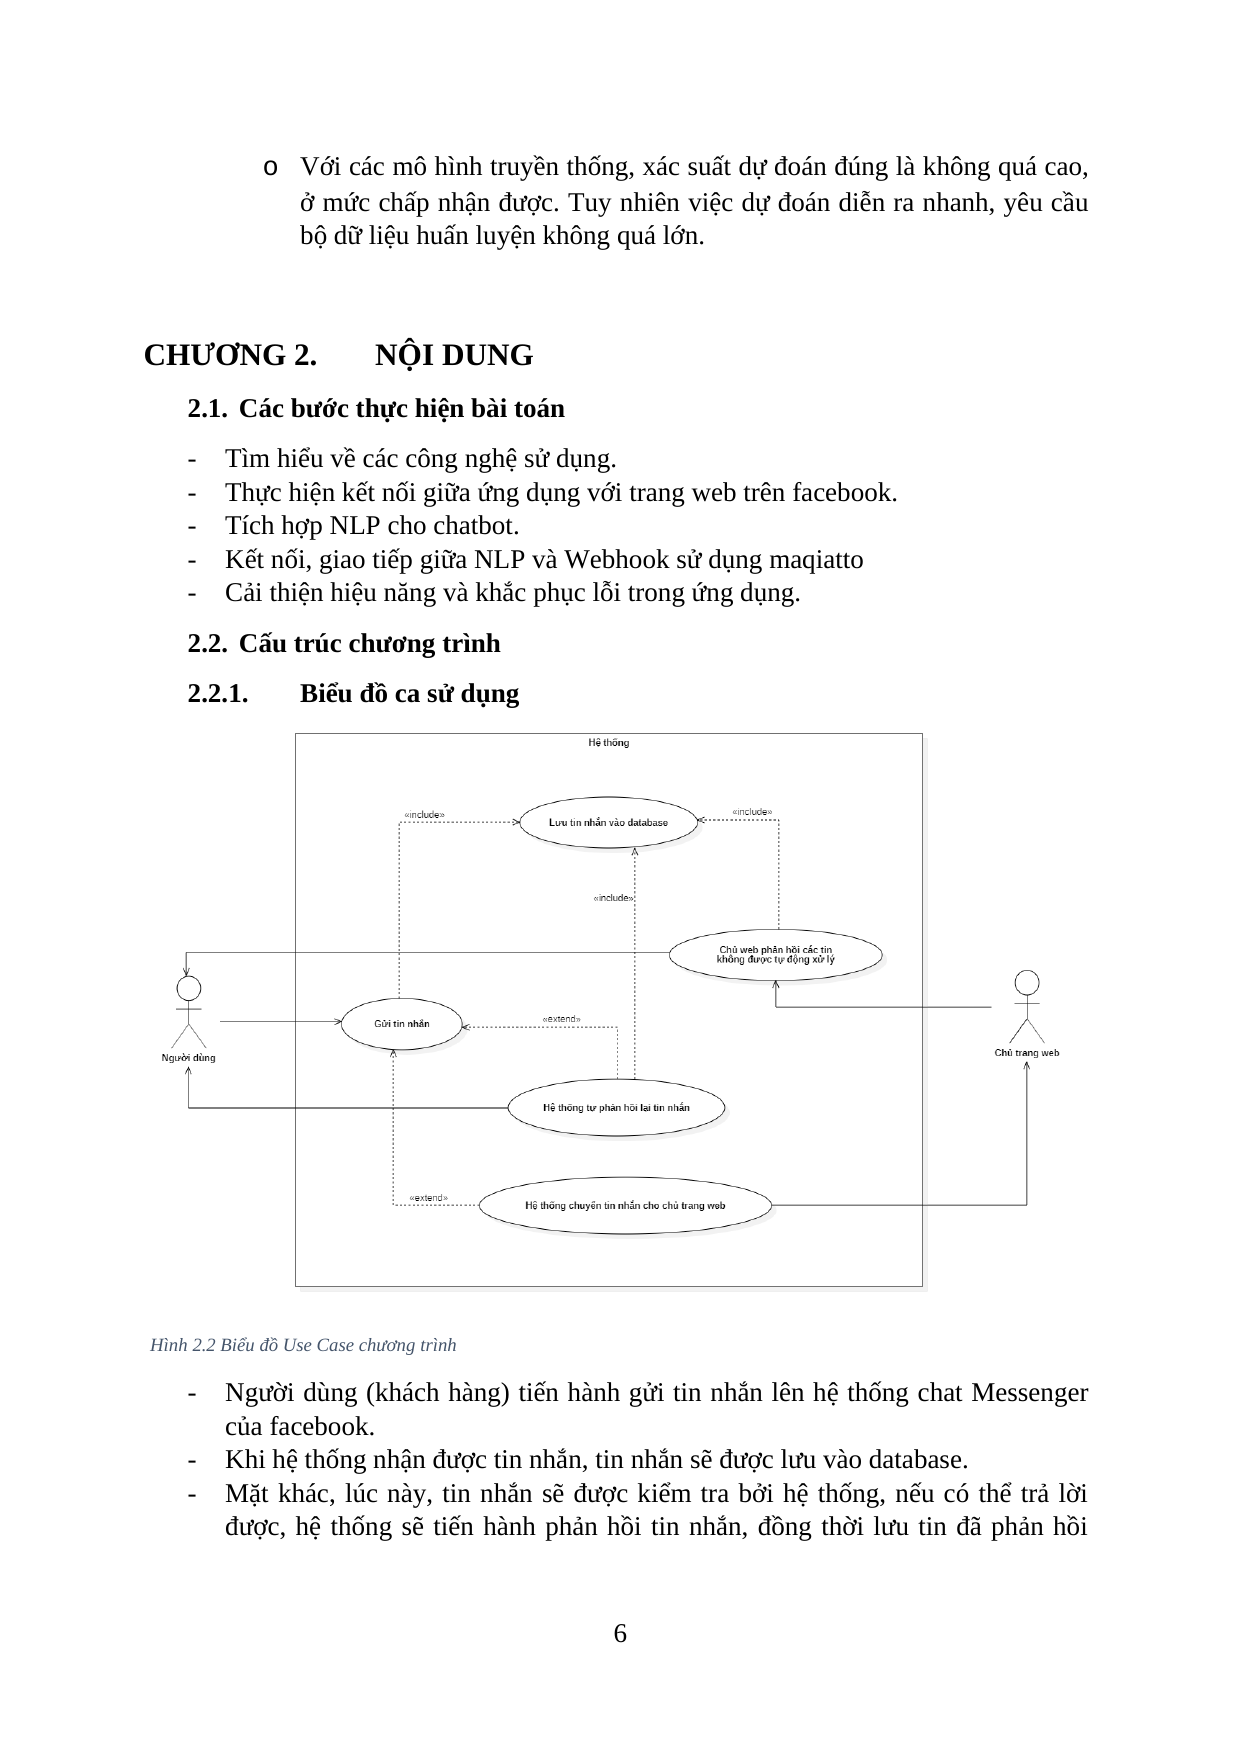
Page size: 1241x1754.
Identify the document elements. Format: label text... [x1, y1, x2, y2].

list Tích hợp NLP cho chatbot. [187, 509, 1090, 541]
list Tìm hiểu về các công nghệ sử dụng. [187, 442, 1090, 473]
subtitle NỘI DUNG [143, 337, 1090, 373]
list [187, 1477, 1090, 1541]
list Với các mô hình truyền thống, xác suất dự đoán đúng là không quá cao, ở mức chấp nhận được. Tuy nhiên việc dự đoán diễn ra nhanh, yêu cầu bộ dữ liệu huấn luyện không quá lớn. [262, 150, 1090, 251]
subtitle Biểu đồ ca sử dụng [187, 677, 1090, 708]
list Người dùng (khách hàng) tiến hành gửi tin nhắn lên hệ thống chat Messenger của facebook. [187, 1376, 1090, 1441]
list Cải thiện hiệu năng và khắc phục lỗi trong ứng dụng. [187, 576, 1090, 608]
subtitle Các bước thực hiện bài toán [187, 392, 1090, 423]
list Khi hệ thống nhận được tin nhắn, tin nhắn sẽ được lưu vào database. [187, 1443, 1090, 1474]
subtitle Cấu trúc chương trình [187, 627, 1090, 658]
list Thực hiện kết nối giữa ứng dụng với trang web trên facebook. [187, 476, 1090, 507]
picture [150, 727, 1091, 1315]
list Kết nối, giao tiếp giữa NLP và Webhook sử dụng maqiatto [187, 543, 1090, 574]
